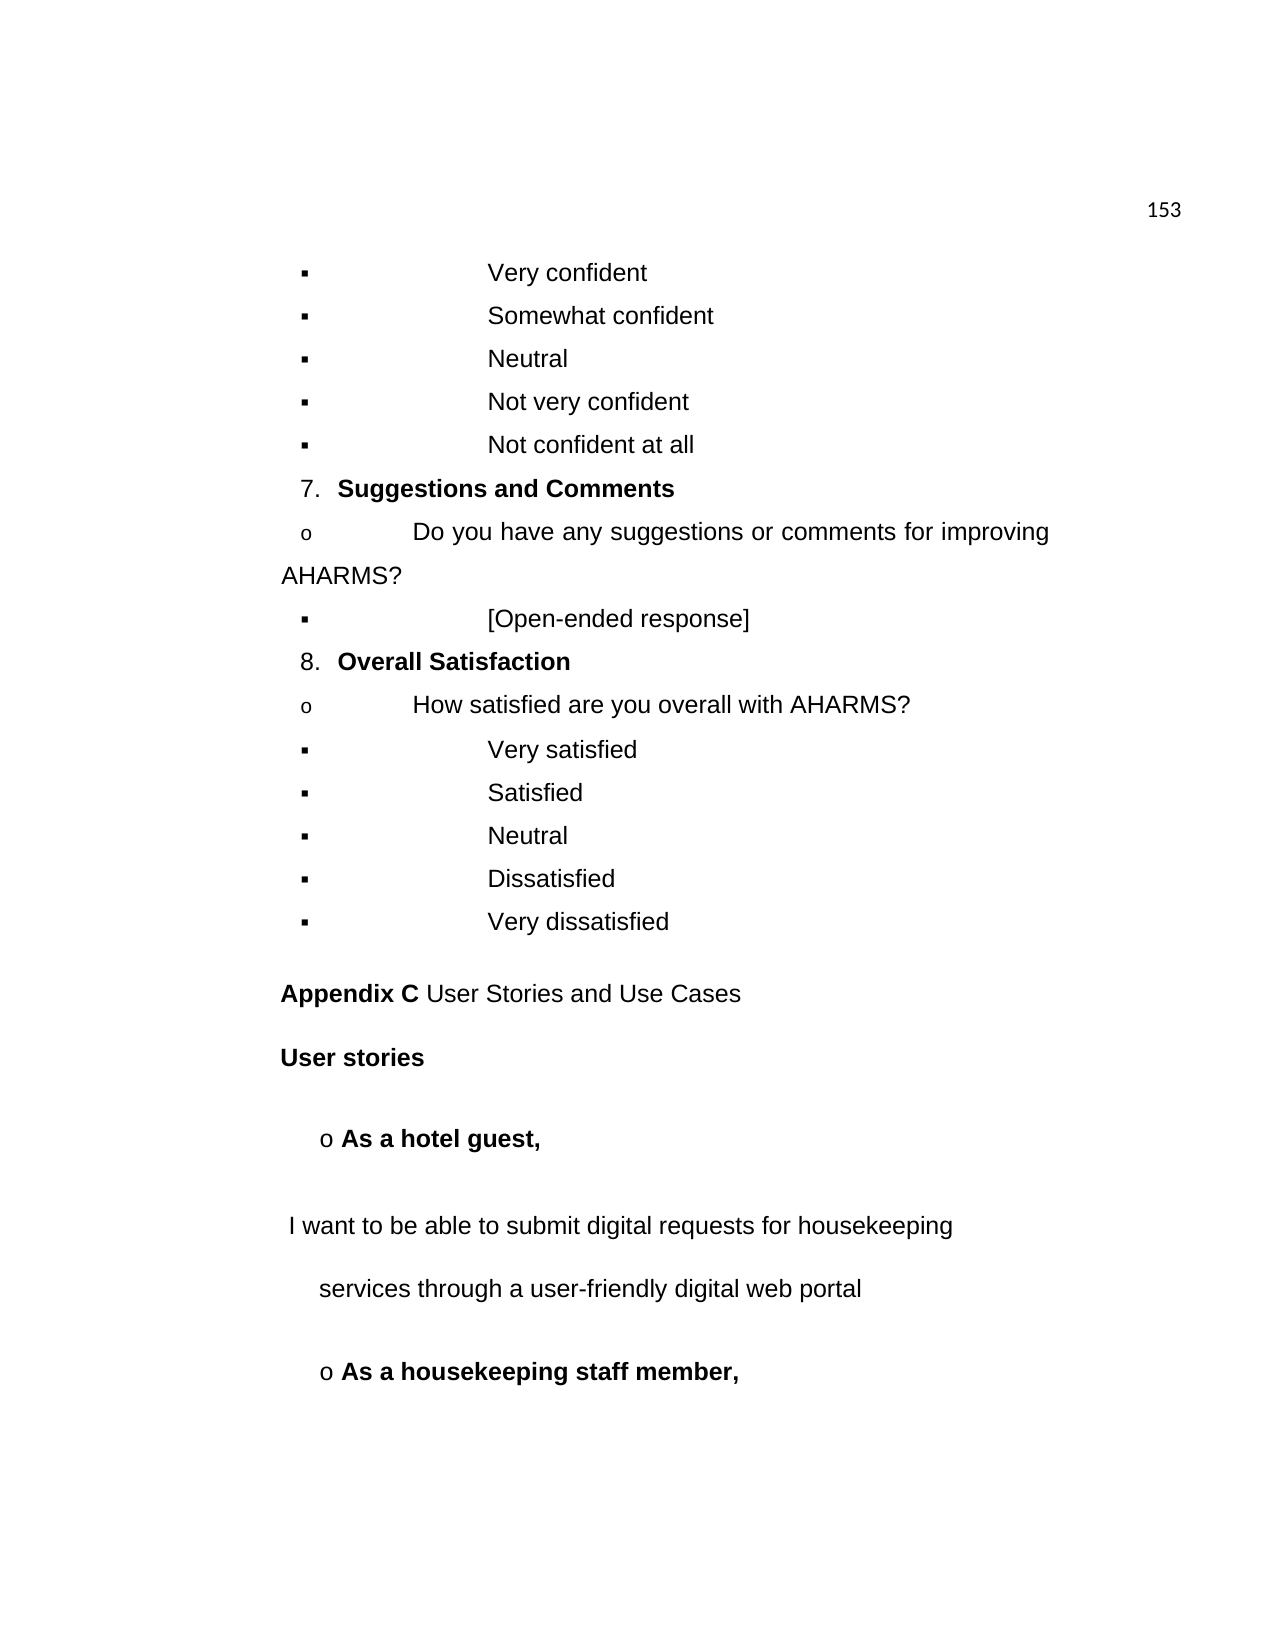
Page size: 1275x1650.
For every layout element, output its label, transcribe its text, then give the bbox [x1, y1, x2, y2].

text o As a housekeeping staff member, [281, 1357, 1062, 1388]
list [Open-ended response] [281, 604, 1050, 633]
text services through a user-friendly digital web portal [281, 1274, 1062, 1303]
list Very satisfied [281, 735, 1050, 763]
list Neutral [281, 821, 1050, 850]
text User stories [262, 1042, 1062, 1071]
list How satisfied are you overall with AHARMS? [281, 690, 1050, 720]
list Dissatisfied [281, 864, 1050, 893]
list Do you have any suggestions or comments for improving AHARMS? [281, 517, 1050, 589]
list Somewhat confident [281, 301, 1050, 330]
list Satisfied [281, 778, 1050, 807]
text I want to be able to submit digital requests for housekeeping [281, 1211, 1062, 1240]
list Overall Satisfaction [281, 647, 1050, 676]
text Appendix C User Stories and Use Cases [280, 979, 1062, 1008]
list Suggestions and Comments [281, 474, 1050, 502]
list Neutral [281, 344, 1050, 373]
list Very dissatisfied [281, 907, 1050, 936]
text o As a hotel guest, [281, 1124, 1062, 1155]
list Very confident [281, 258, 1050, 287]
list Not very confident [281, 387, 1050, 416]
list Not confident at all [281, 431, 1050, 459]
